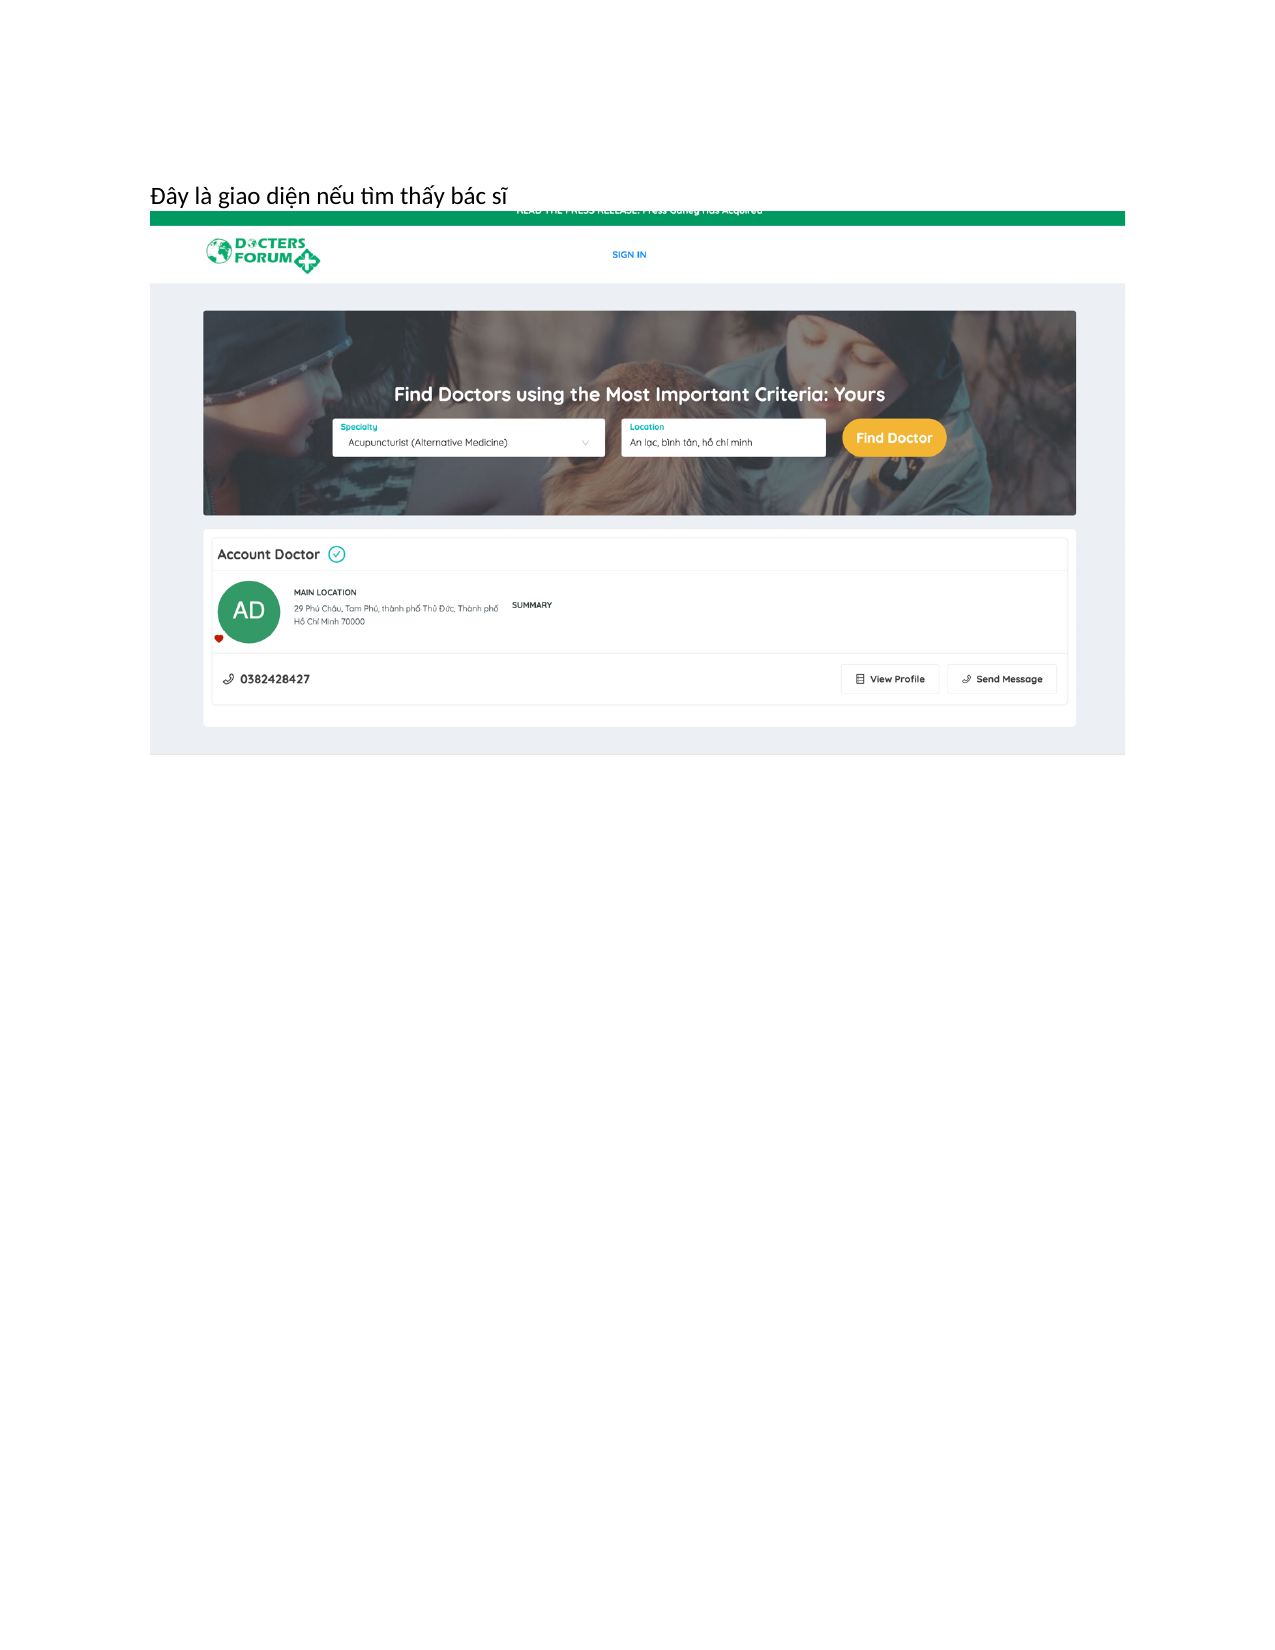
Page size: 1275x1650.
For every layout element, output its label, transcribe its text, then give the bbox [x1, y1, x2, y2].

picture [150, 211, 1125, 756]
text Đây là giao diện nếu tìm thấy bác sĩ [150, 181, 1125, 211]
